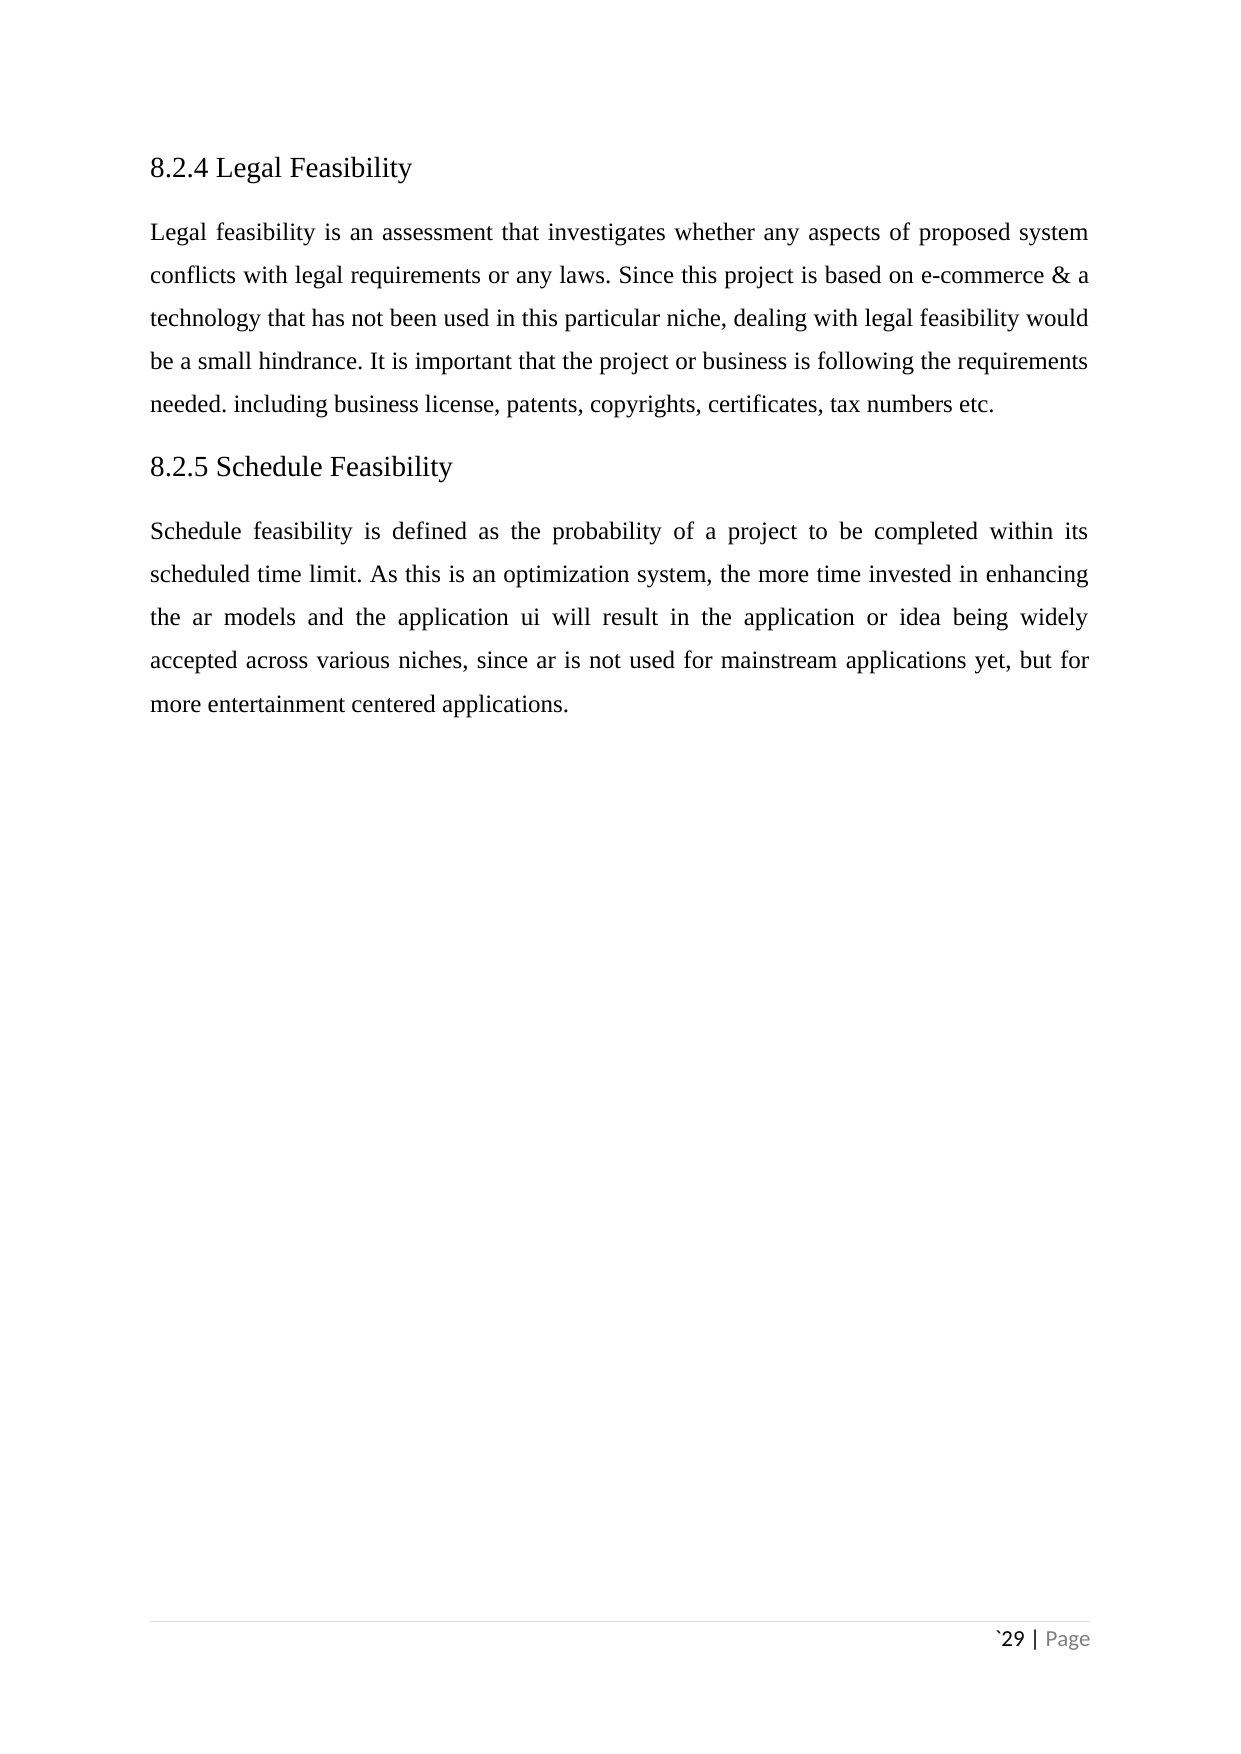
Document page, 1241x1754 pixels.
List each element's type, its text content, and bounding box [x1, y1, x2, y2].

text 8.2.4 Legal Feasibility [150, 150, 1090, 183]
text Legal feasibility is an assessment that investigates whether any aspects of proposed system conflicts with legal requirements or any laws. Since this project is based on e-commerce & a technology that has not been used in this particular niche, dealing with legal feasibility would be a small hindrance. It is important that the project or business is following the requirements needed. including business license, patents, copyrights, certificates, tax numbers etc. [150, 217, 1090, 418]
text Schedule feasibility is defined as the probability of a project to be completed within its scheduled time limit. As this is an optimization system, the more time invested in enhancing the ar models and the application ui will result in the application or idea being widely accepted across various niches, since ar is not used for mainstream applications yet, but for more entertainment centered applications. [150, 516, 1090, 717]
text 8.2.5 Schedule Feasibility [150, 449, 1090, 483]
